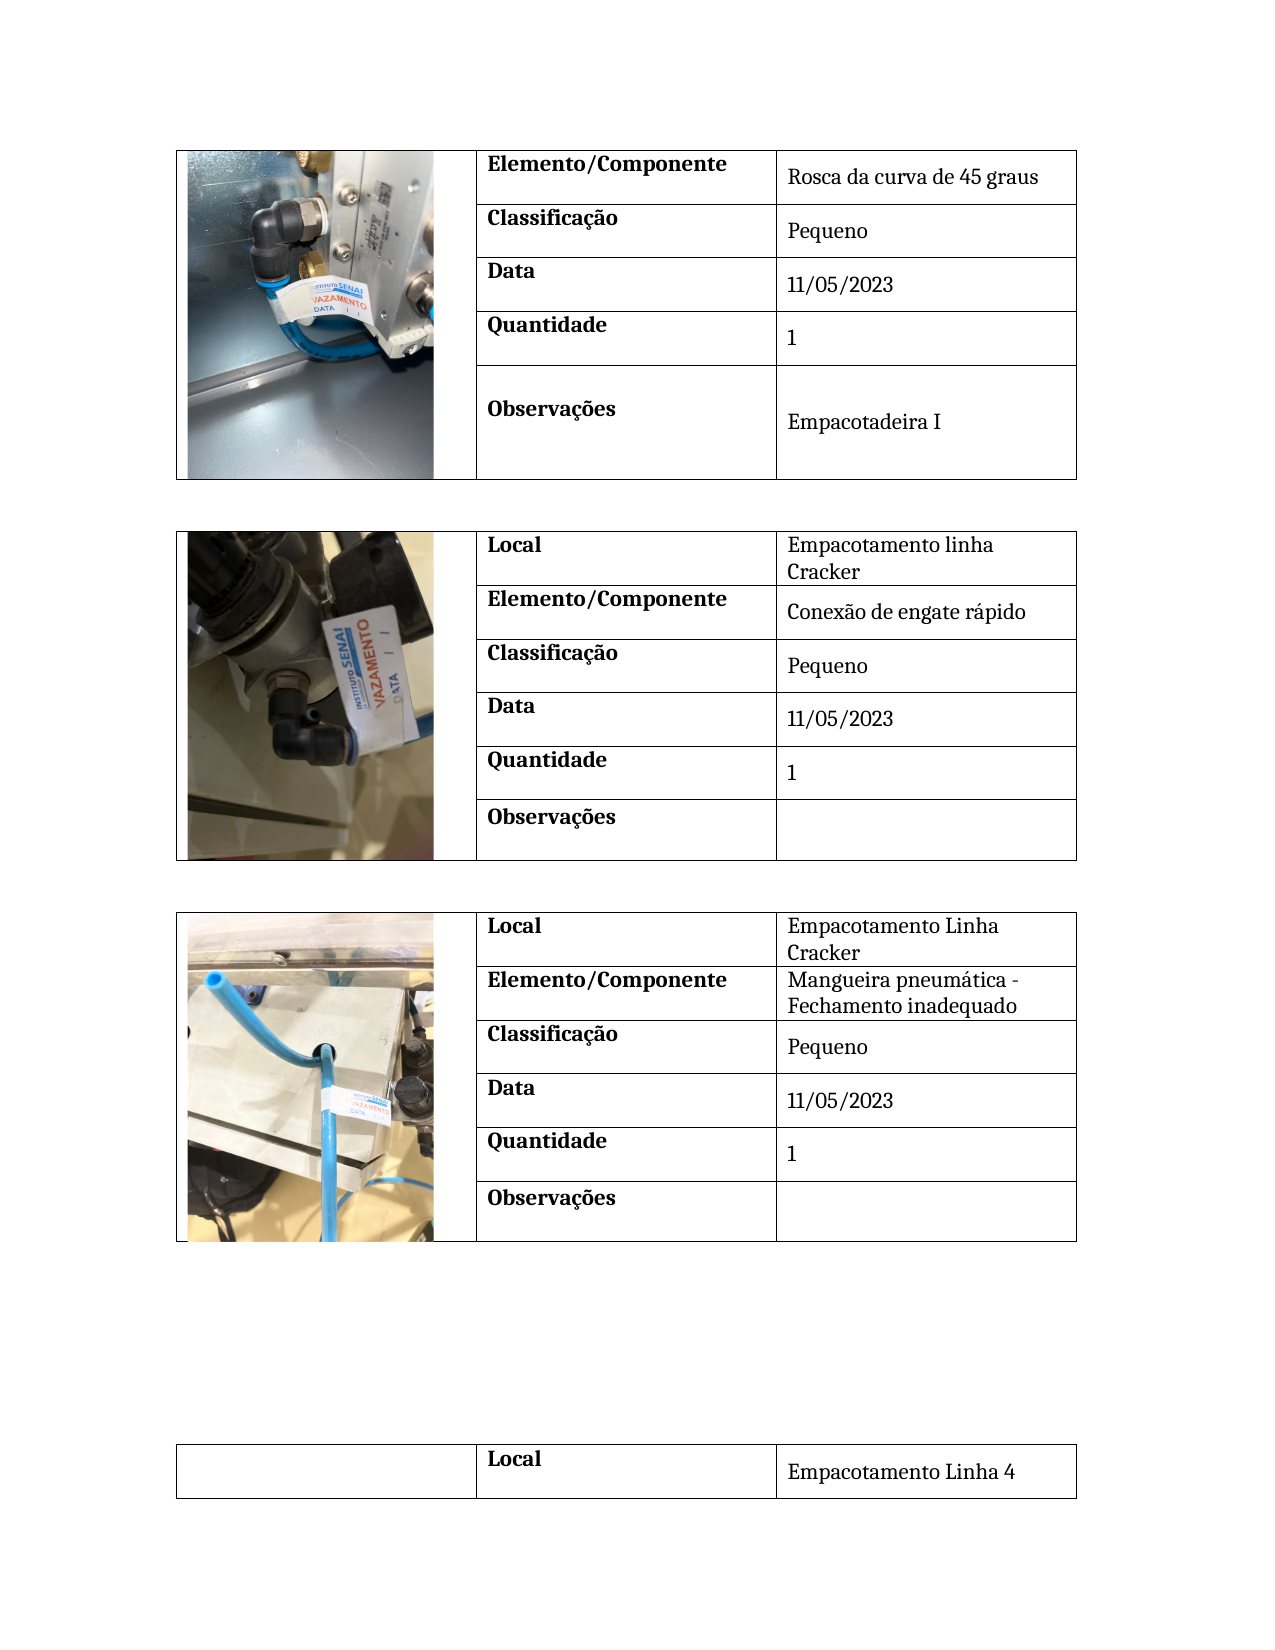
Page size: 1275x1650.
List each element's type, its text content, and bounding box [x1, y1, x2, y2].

table_header [434, 151, 476, 479]
table_cell Classificação [477, 205, 776, 257]
table_cell 1 [777, 1128, 1076, 1181]
table_cell Data [477, 258, 776, 311]
table_cell Conexão de engate rápido [777, 586, 1076, 638]
table_cell Mangueira pneumática - Fechamento inadequado [777, 967, 1076, 1019]
table_cell Observações [477, 366, 776, 479]
table_header [177, 913, 187, 1241]
table_cell [777, 1182, 1076, 1241]
table_cell 11/05/2023 [777, 693, 1076, 746]
table_cell Data [477, 1074, 776, 1127]
table_cell Rosca da curva de 45 graus [777, 151, 1076, 204]
table_cell Empacotadeira I [777, 366, 1076, 479]
table_cell Elemento/Componente [477, 967, 776, 1019]
table_cell Pequeno [777, 205, 1076, 257]
table_cell Pequeno [777, 640, 1076, 692]
table_header [434, 913, 476, 1241]
table_cell Elemento/Componente [477, 586, 776, 638]
picture [187, 151, 434, 479]
table_header Local [477, 1445, 776, 1498]
table_cell Pequeno [777, 1021, 1076, 1073]
table_cell [777, 800, 1076, 860]
table_header Empacotamento Linha 4 [777, 1445, 1076, 1498]
table_header [177, 151, 187, 479]
table_header Empacotamento Linha Cracker [777, 913, 1076, 966]
picture [187, 532, 434, 860]
table_cell Classificação [477, 1021, 776, 1073]
table_header [434, 532, 476, 860]
table_cell Quantidade [477, 312, 776, 364]
table_cell Quantidade [477, 1128, 776, 1181]
table_cell Classificação [477, 640, 776, 692]
table_cell 1 [777, 312, 1076, 364]
table_cell Data [477, 693, 776, 746]
table_cell Observações [477, 1182, 776, 1241]
table_cell Elemento/Componente [477, 151, 776, 204]
table_header Local [477, 913, 776, 966]
table_header Local [477, 532, 776, 585]
table_cell Observações [477, 800, 776, 860]
table_header Empacotamento linha Cracker [777, 532, 1076, 585]
table_cell 11/05/2023 [777, 258, 1076, 311]
table_cell 1 [777, 747, 1076, 799]
table_cell Quantidade [477, 747, 776, 799]
table_cell 11/05/2023 [777, 1074, 1076, 1127]
table_header [177, 532, 187, 860]
picture [187, 913, 434, 1242]
table_header [177, 1445, 476, 1498]
